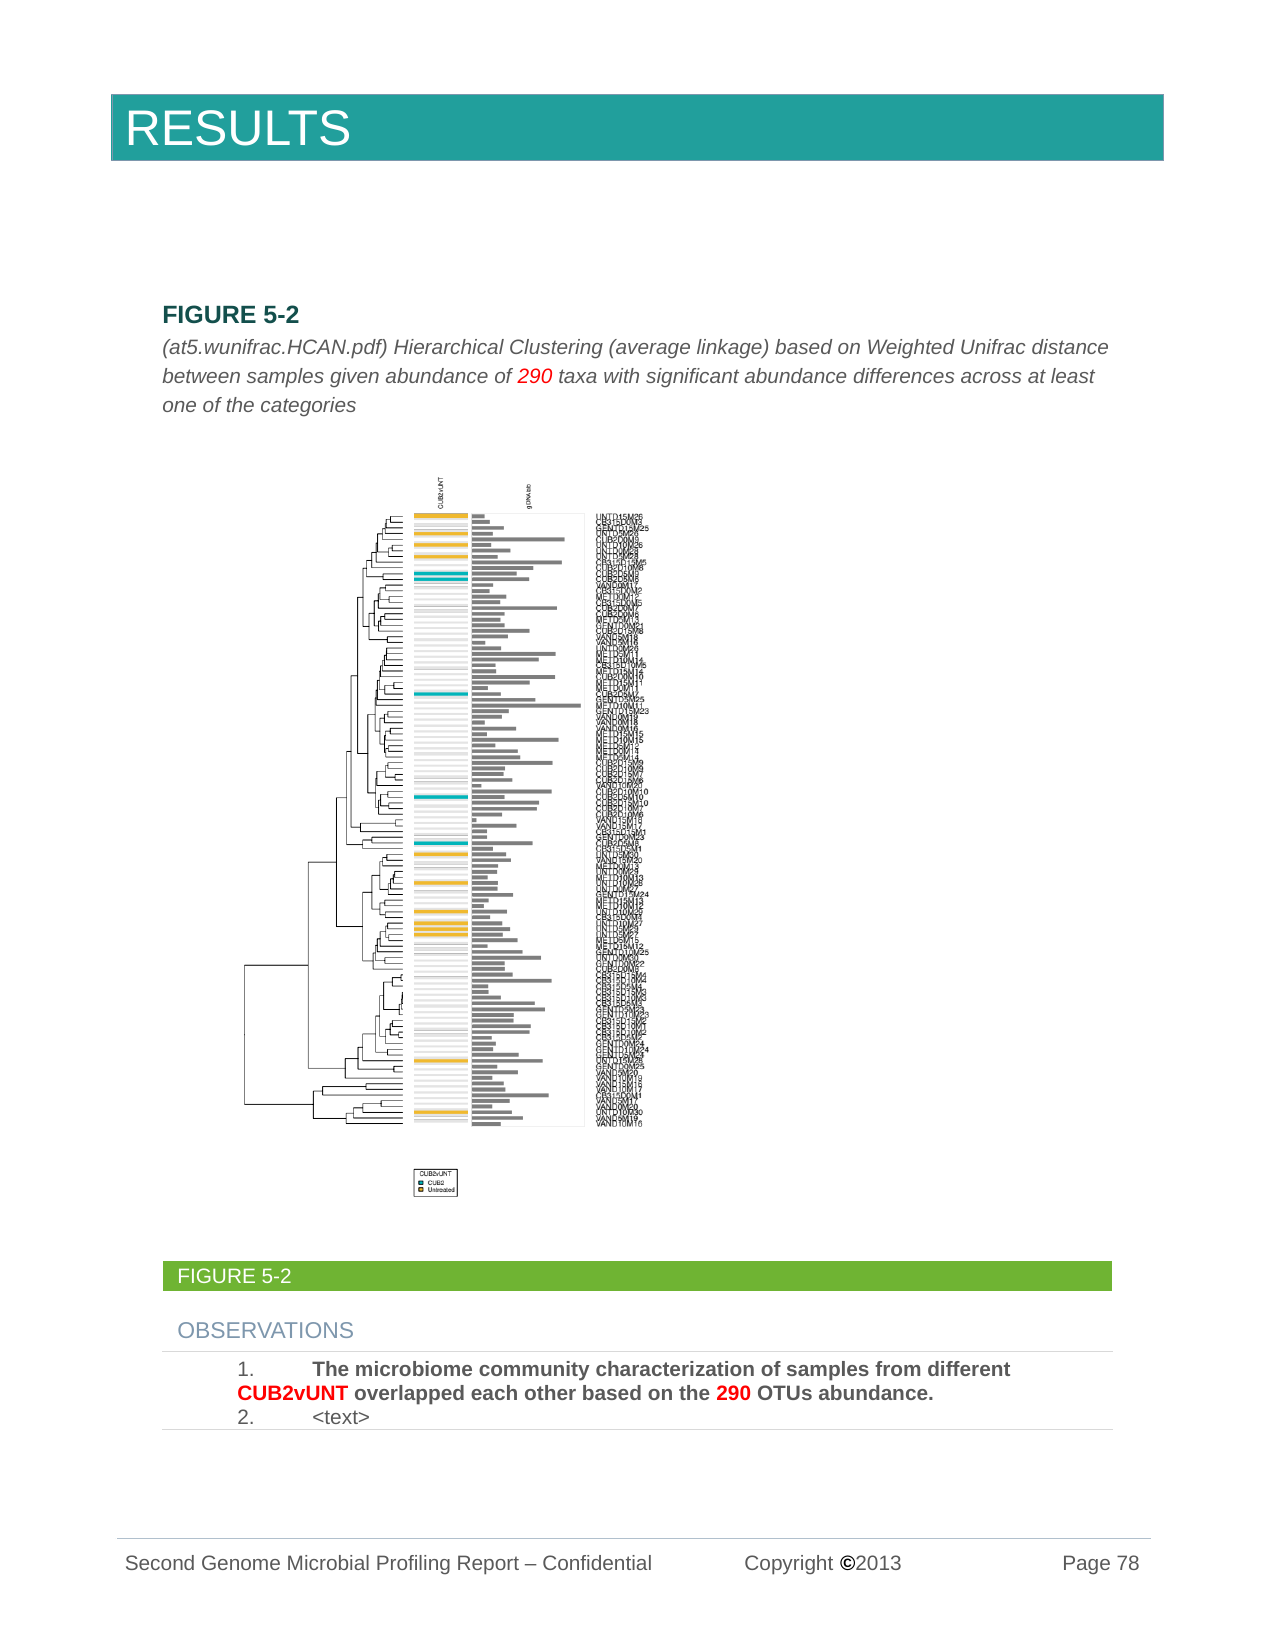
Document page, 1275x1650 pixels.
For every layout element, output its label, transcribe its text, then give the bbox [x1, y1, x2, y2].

subtitle Figure 5-2 [162, 300, 1113, 329]
table_cell The microbiome community characterization of samples from different CUB2vUNT overlapped each other based on the 290 OTUs abundance. <text> [162, 1352, 1113, 1429]
table_header Observations [162, 1313, 1113, 1351]
subtitle Figure 5-2 [165, 1262, 1111, 1290]
text (at5.wunifrac.HCAN.pdf) Hierarchical Clustering (average linkage) based on Weighted Unifrac distance between samples given abundance of 290 taxa with significant abundance differences across at least one of the categories [162, 335, 1113, 416]
